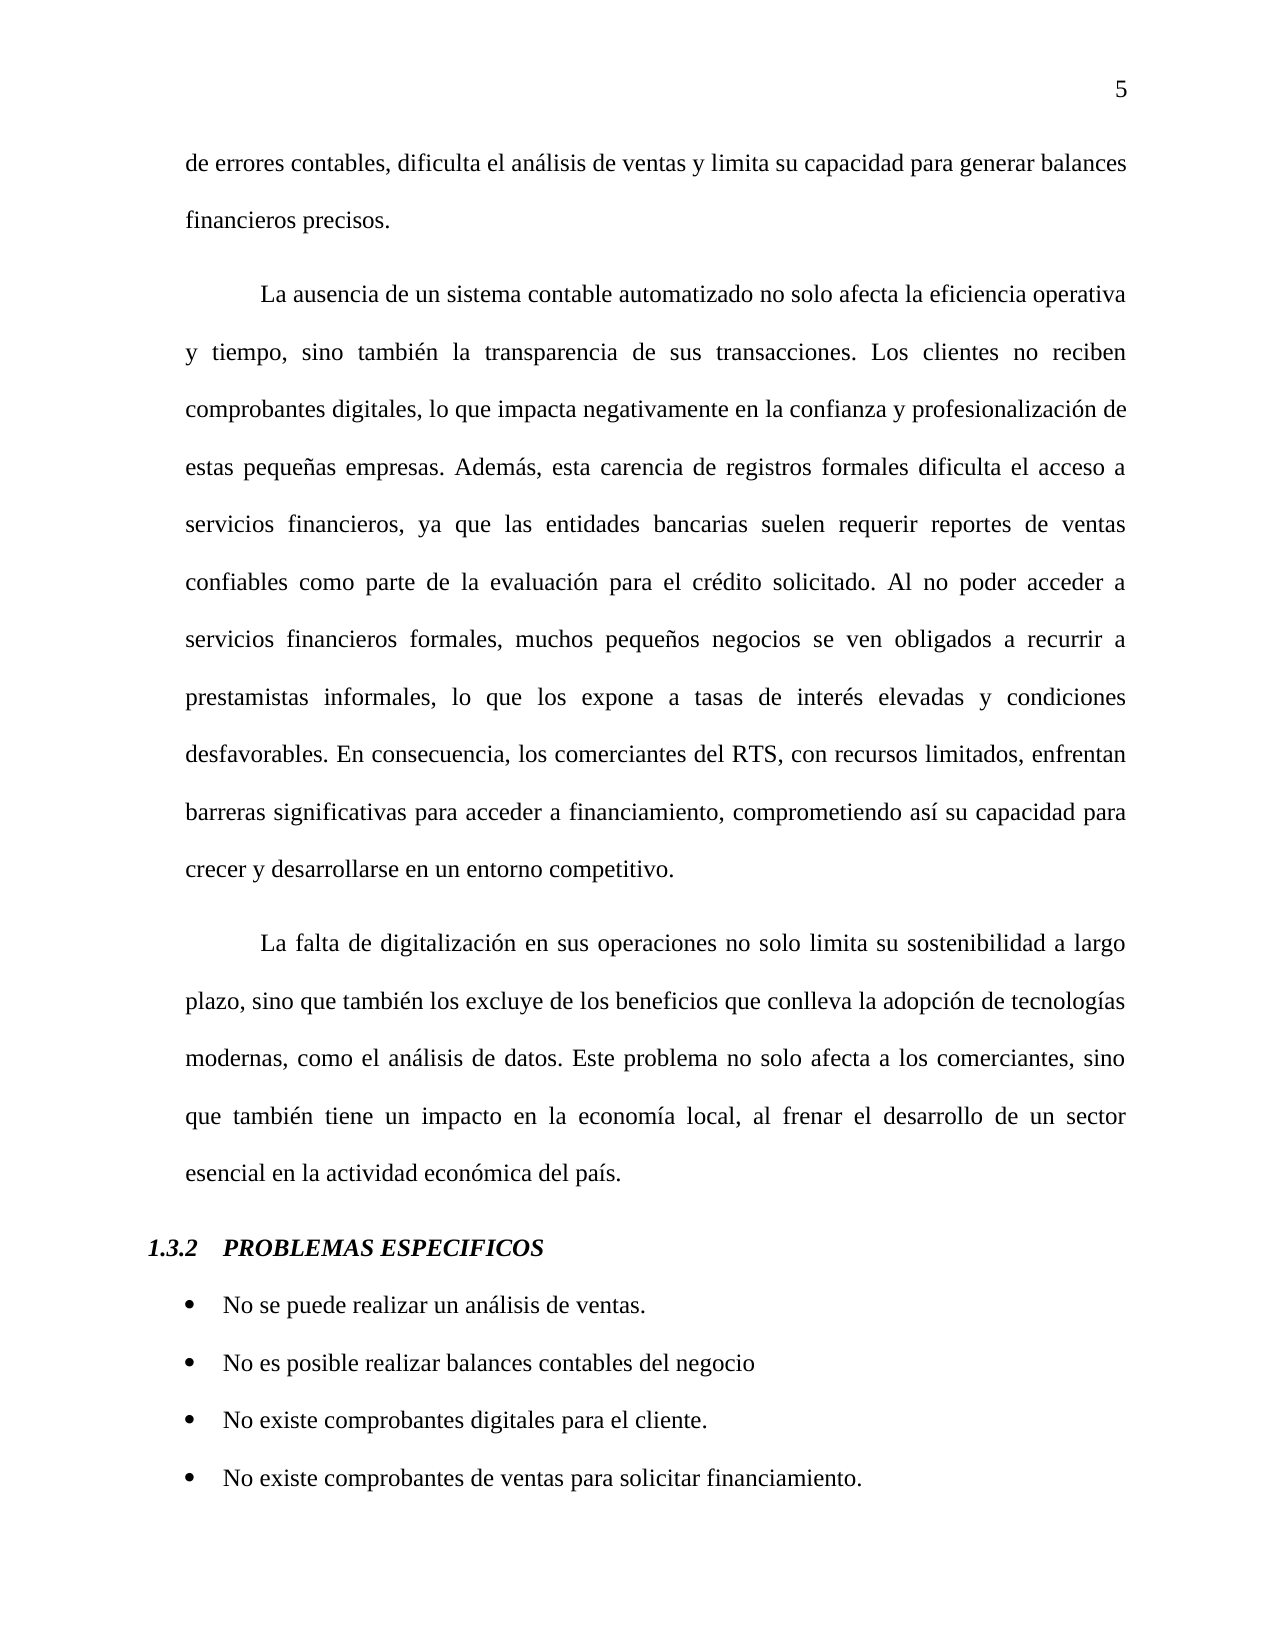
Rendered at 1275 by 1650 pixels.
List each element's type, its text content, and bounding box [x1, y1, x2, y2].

list No se puede realizar un análisis de ventas. [185, 1290, 1127, 1319]
list No es posible realizar balances contables del negocio [185, 1348, 1127, 1376]
text La falta de digitalización en sus operaciones no solo limita su sostenibilidad a largo plazo, sino que también los excluye de los beneficios que conlleva la adopción de tecnologías modernas, como el análisis de datos. Este problema no solo afecta a los comerciantes, sino que también tiene un impacto en la economía local, al frenar el desarrollo de un sector esencial en la actividad económica del país. [185, 928, 1127, 1187]
subtitle PROBLEMAS ESPECIFICOS [148, 1233, 1127, 1261]
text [185, 148, 1127, 234]
list No existe comprobantes digitales para el cliente. [185, 1405, 1127, 1434]
list No existe comprobantes de ventas para solicitar financiamiento. [185, 1463, 1127, 1491]
text La ausencia de un sistema contable automatizado no solo afecta la eficiencia operativa y tiempo, sino también la transparencia de sus transacciones. Los clientes no reciben comprobantes digitales, lo que impacta negativamente en la confianza y profesionalización de estas pequeñas empresas. Además, esta carencia de registros formales dificulta el acceso a servicios financieros, ya que las entidades bancarias suelen requerir reportes de ventas confiables como parte de la evaluación para el crédito solicitado. Al no poder acceder a servicios financieros formales, muchos pequeños negocios se ven obligados a recurrir a prestamistas informales, lo que los expone a tasas de interés elevadas y condiciones desfavorables. En consecuencia, los comerciantes del RTS, con recursos limitados, enfrentan barreras significativas para acceder a financiamiento, comprometiendo así su capacidad para crecer y desarrollarse en un entorno competitivo. [185, 279, 1127, 883]
